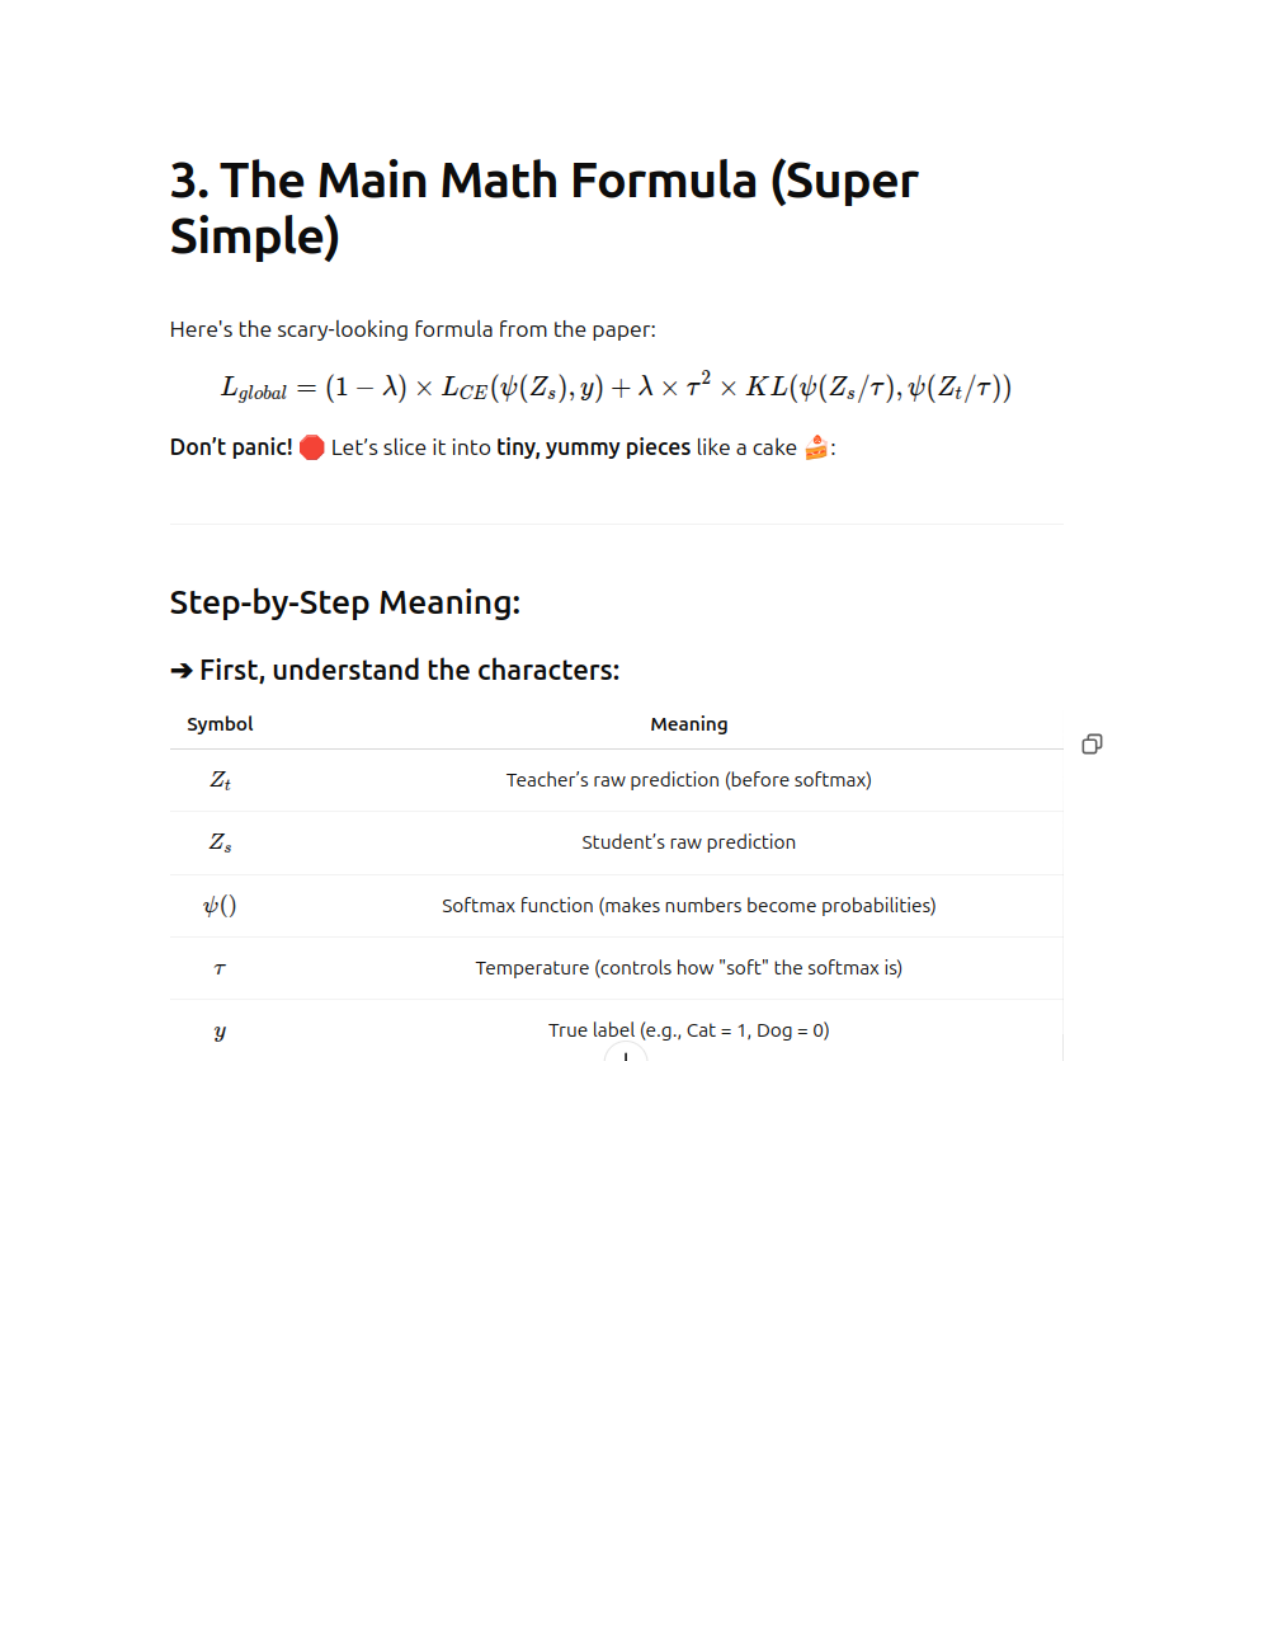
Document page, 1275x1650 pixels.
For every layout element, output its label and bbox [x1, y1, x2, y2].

picture [150, 150, 1125, 1061]
